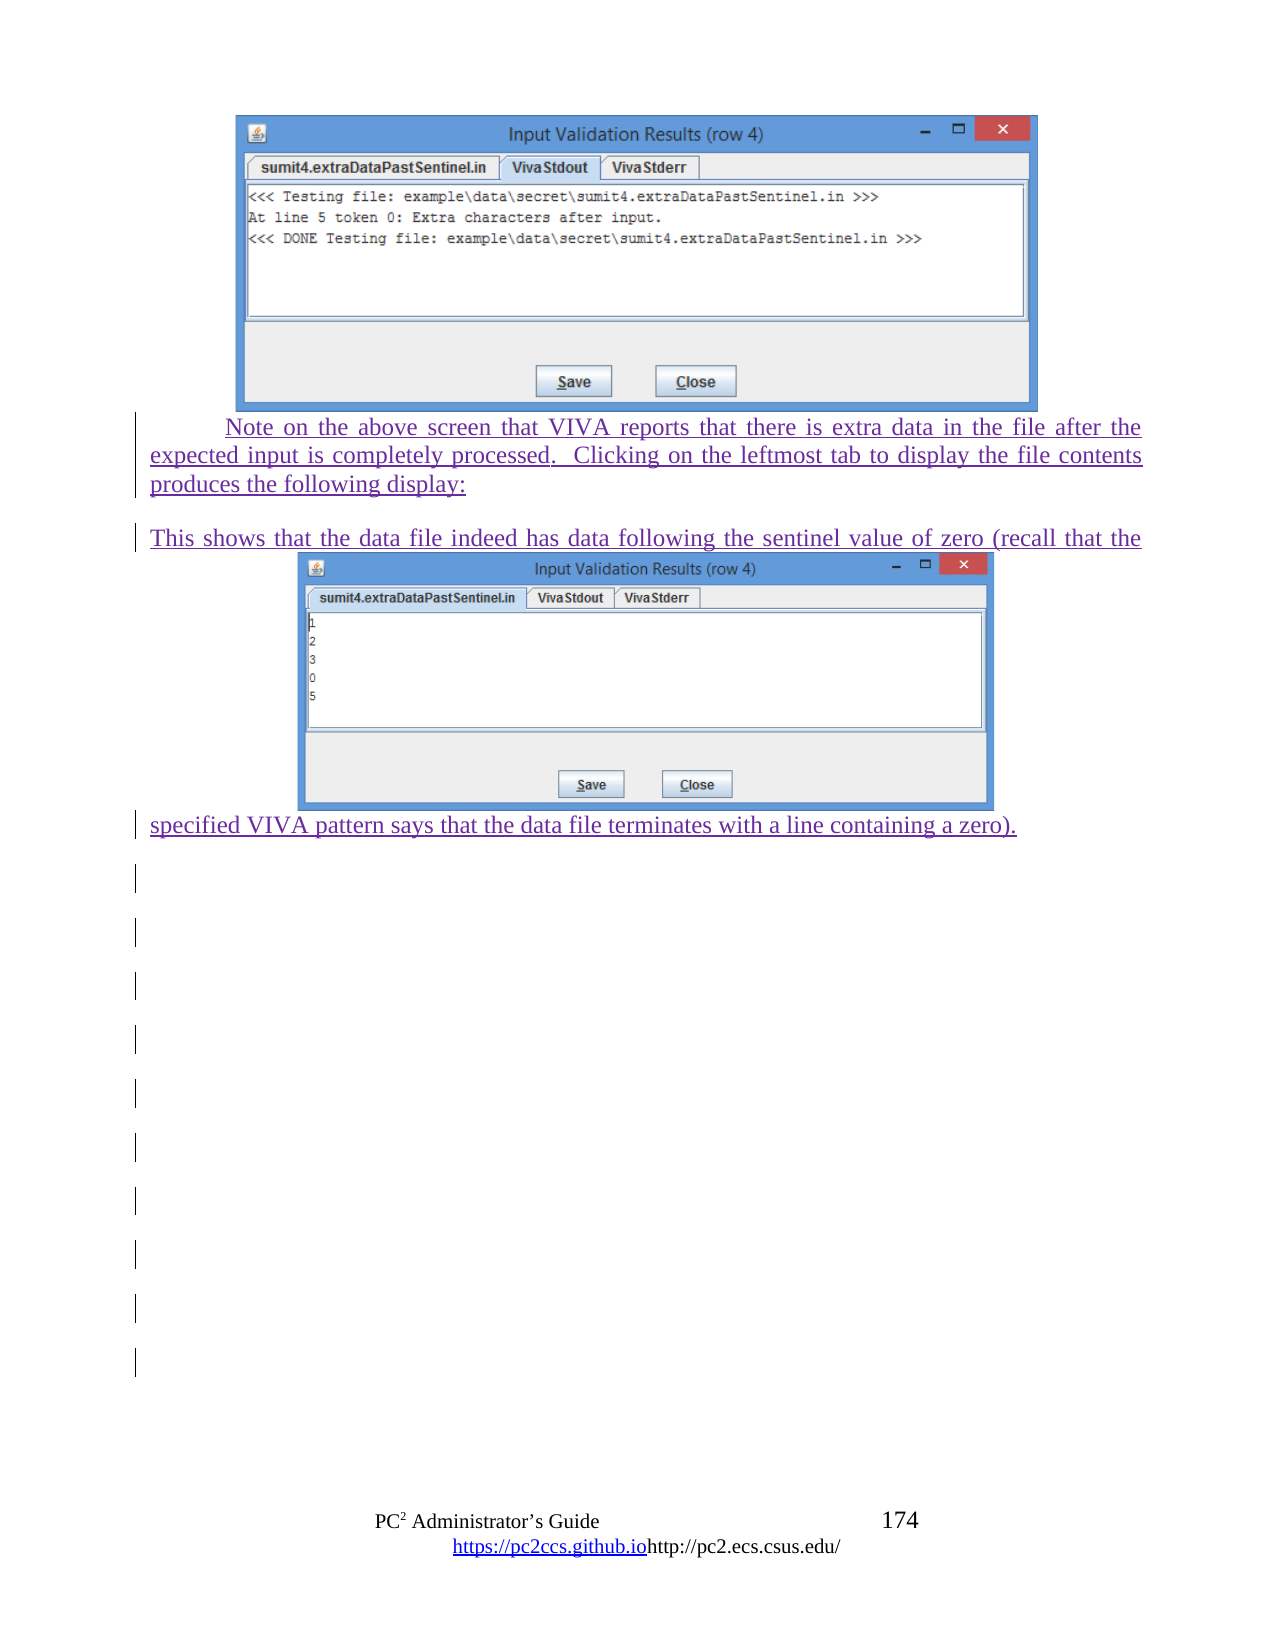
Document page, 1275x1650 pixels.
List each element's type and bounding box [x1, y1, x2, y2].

picture [297, 552, 995, 811]
picture [235, 115, 1038, 412]
